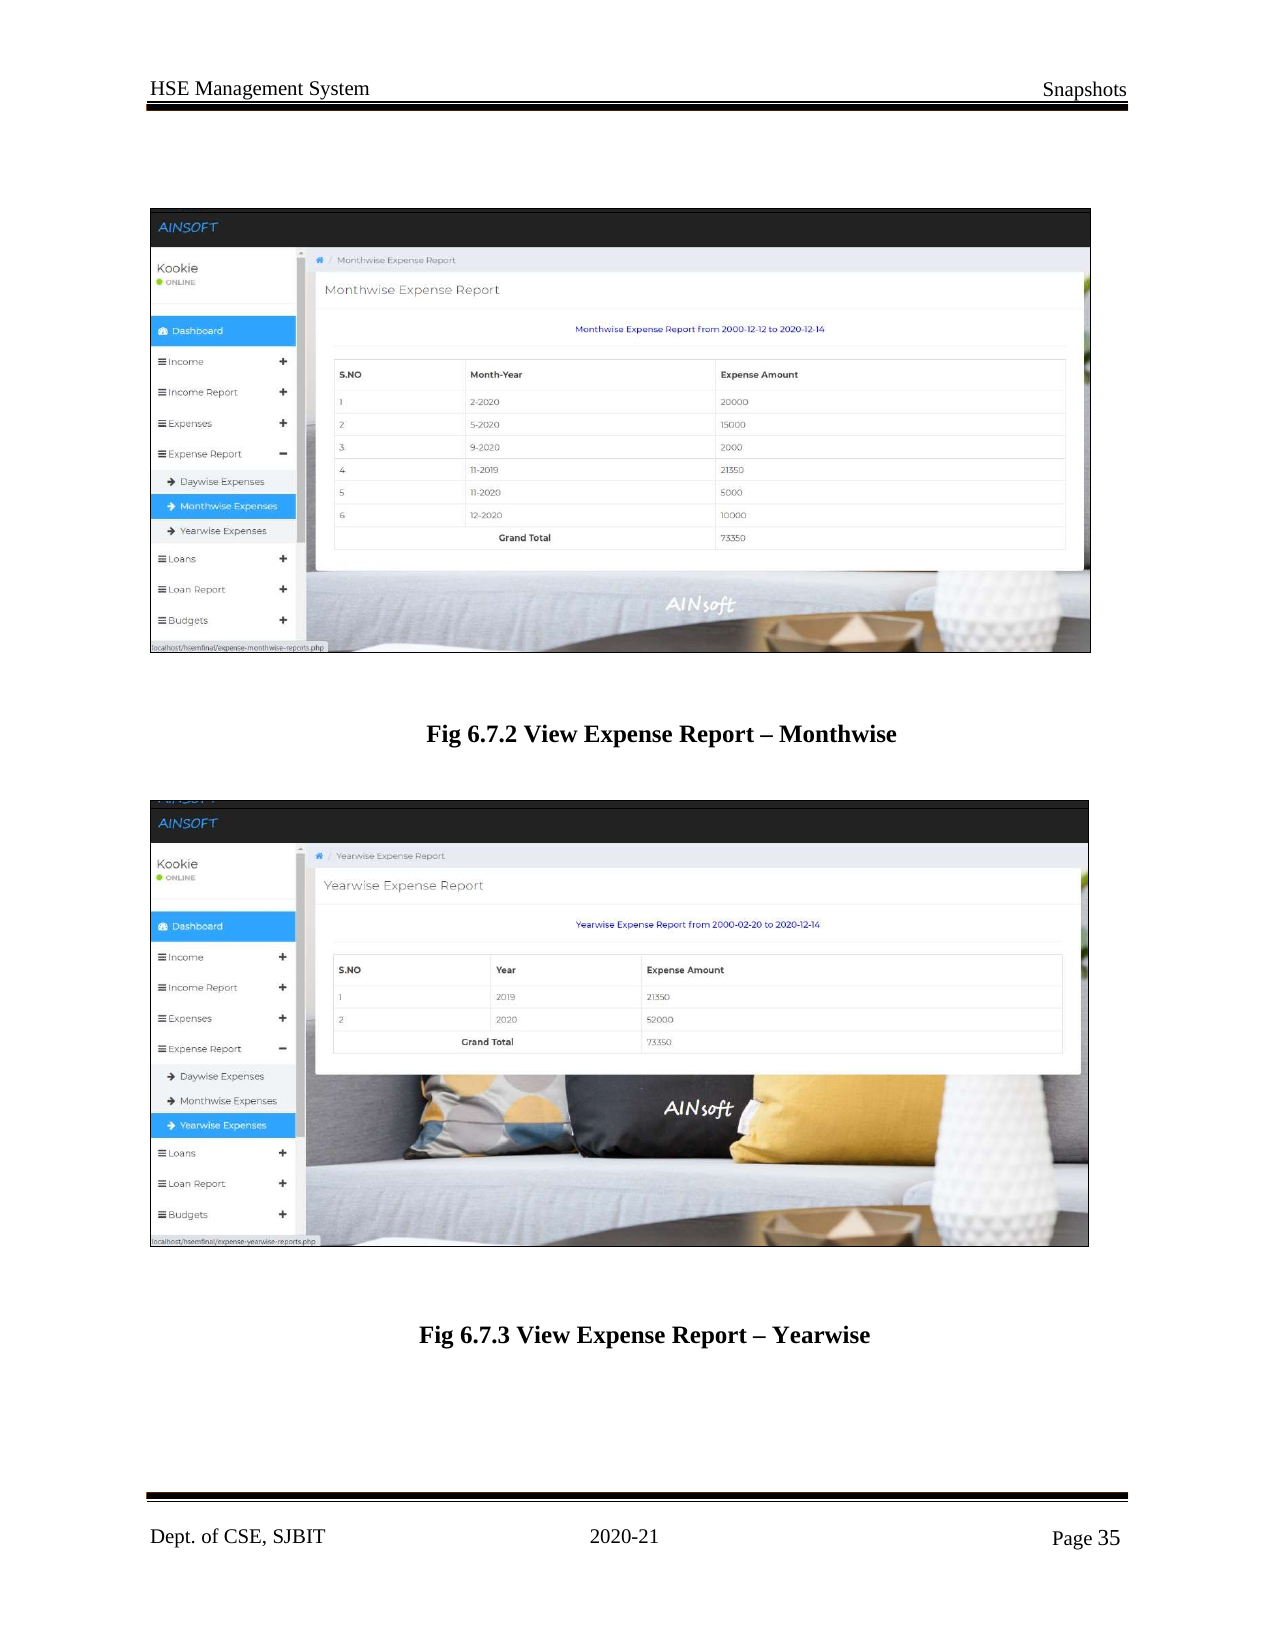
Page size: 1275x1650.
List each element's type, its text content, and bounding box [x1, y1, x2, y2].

text Fig 6.7.3 View Expense Report – Yearwise [419, 1320, 1200, 1349]
picture [151, 213, 1090, 652]
picture [151, 809, 1088, 1246]
picture [151, 801, 1088, 808]
subtitle Fig 6.7.2 View Expense Report – Monthwise [426, 719, 1200, 748]
